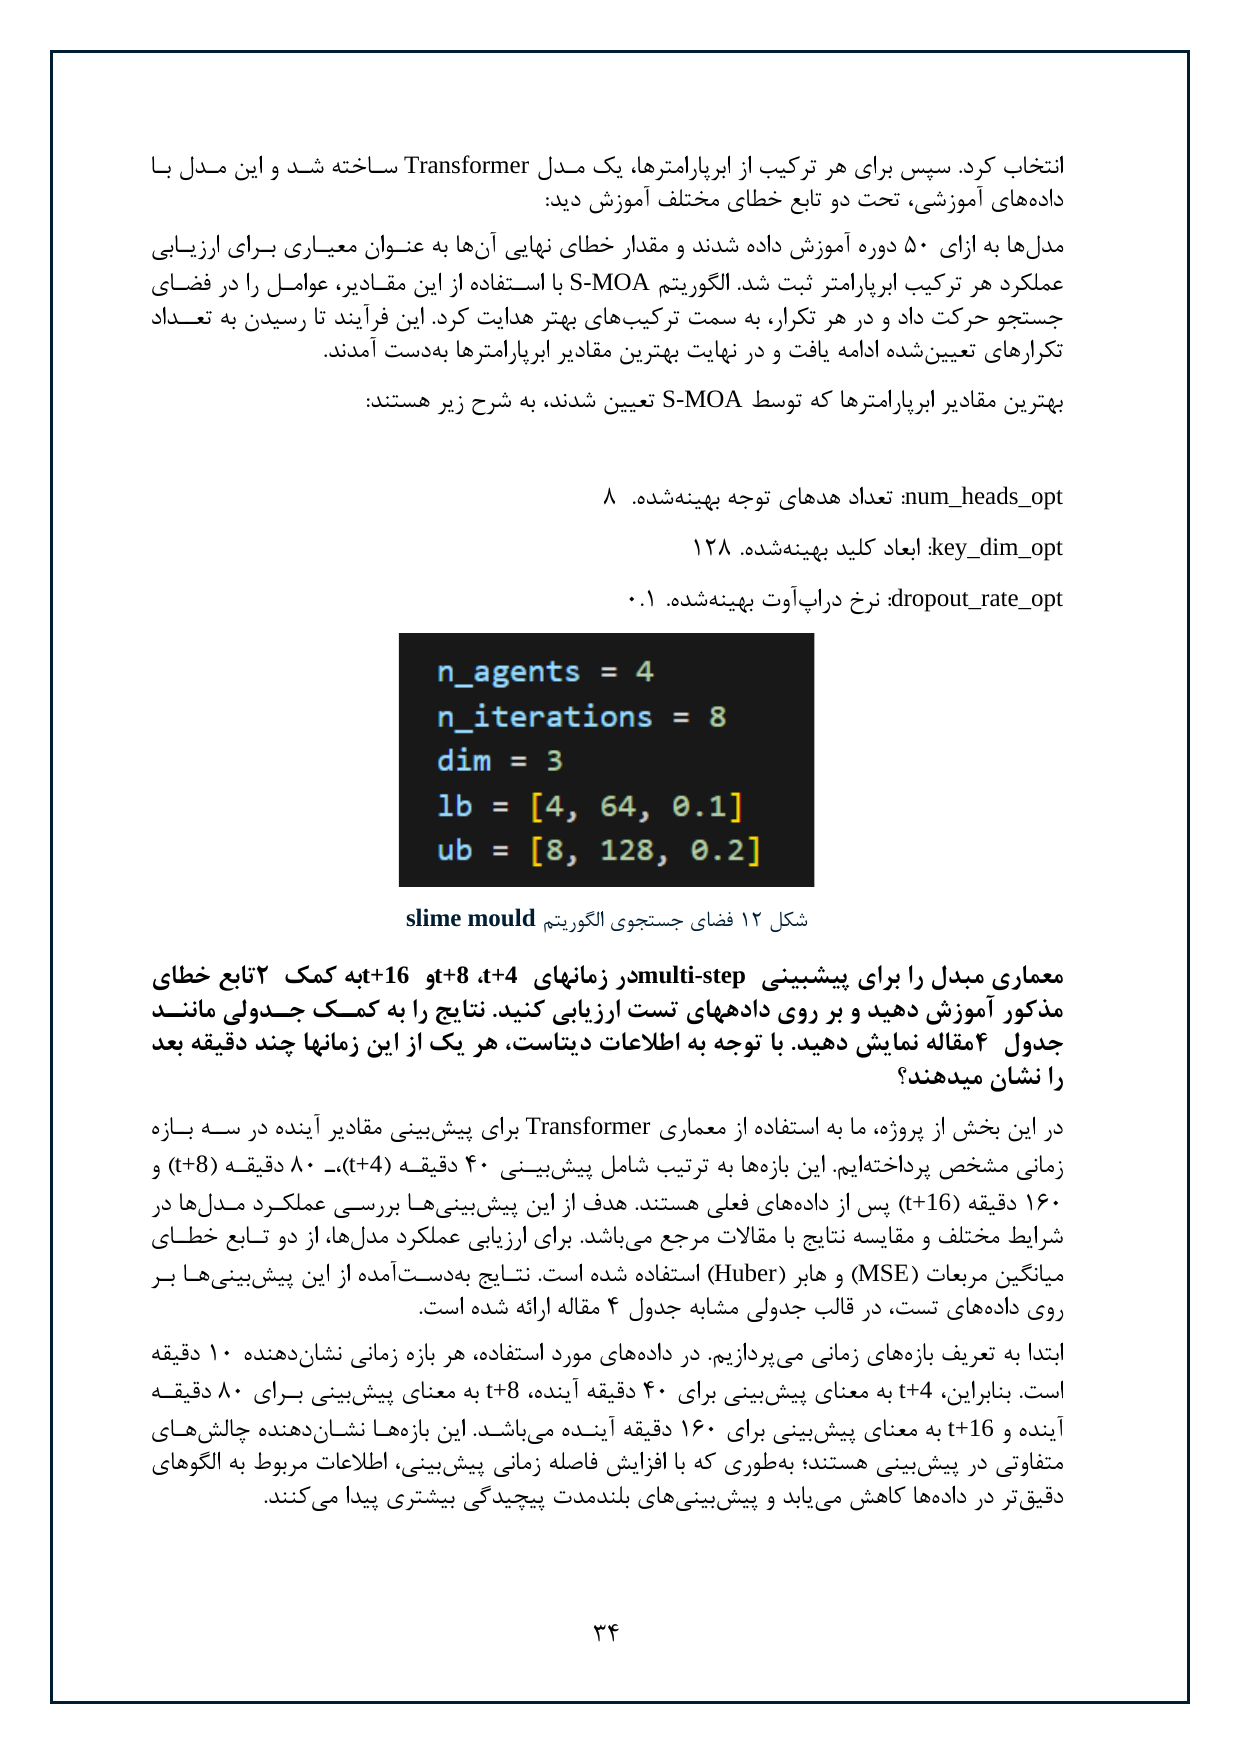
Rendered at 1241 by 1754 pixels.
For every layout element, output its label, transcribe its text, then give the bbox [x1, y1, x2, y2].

text شکل 12 فضای جستجوی الگوریتم slime mould [150, 903, 1063, 935]
text dropout_rate_opt: نرخ دراپ‌آوت بهینه‌شده. 0.1 [150, 583, 1063, 616]
picture [398, 633, 815, 887]
text num_heads_opt: تعداد هدهای توجه بهینه‌شده. 8 [150, 481, 1063, 514]
text در این بخش از پروژه، ما به استفاده از معماری Transformer برای پیش‌بینی مقادیر آینده در سه بازه زمانی مشخص پرداخته‌ایم. این بازه‌ها به ترتیب شامل پیش‌بینی ۴۰ دقیقه (t+4)، ۸۰ دقیقه (t+8) و ۱۶۰ دقیقه (t+16) پس از داده‌های فعلی هستند. هدف از این پیش‌بینی‌ها بررسی عملکرد مدل‌ها در شرایط مختلف و مقایسه نتایج با مقالات مرجع می‌باشد. برای ارزیابی عملکرد مدل‌ها، از دو تابع خطای میانگین مربعات (MSE) و هابر (Huber) استفاده شده است. نتایج به‌دست‌آمده از این پیش‌بینی‌ها بر روی داده‌های تست، در قالب جدولی مشابه جدول ۴ مقاله ارائه شده است. [150, 1111, 1063, 1325]
text معماری مبدل را برای پیشبینی multi-stepدر زمانهای t+8 ،t+4و t+16به کمک 2تابع خطای مذکور آموزش دهید و بر روی دادههای تست ارزیابی کنید. نتایج را به کمک جدولی مانند جدول 4مقاله نمایش دهید. با توجه به اطلاعات دیتاست، هر یک از این زمانها چند دقیقه بعد را نشان میدهند؟ [150, 960, 1063, 1094]
text ابتدا به تعریف بازه‌های زمانی می‌پردازیم. در داده‌های مورد استفاده، هر بازه زمانی نشان‌دهنده ۱۰ دقیقه است. بنابراین، t+4 به معنای پیش‌بینی برای ۴۰ دقیقه آینده، t+8 به معنای پیش‌بینی برای ۸۰ دقیقه آینده و t+16 به معنای پیش‌بینی برای ۱۶۰ دقیقه آینده می‌باشد. این بازه‌ها نشان‌دهنده چالش‌های متفاوتی در پیش‌بینی هستند؛ به‌طوری که با افزایش فاصله زمانی پیش‌بینی، اطلاعات مربوط به الگوهای دقیق‌تر در داده‌ها کاهش می‌یابد و پیش‌بینی‌های بلندمدت پیچیدگی بیشتری پیدا می‌کنند. [150, 1342, 1063, 1513]
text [150, 150, 1063, 217]
text مدل‌ها به ازای 50 دوره آموزش داده شدند و مقدار خطای نهایی آن‌ها به عنوان معیاری برای ارزیابی عملکرد هر ترکیب ابرپارامتر ثبت شد. الگوریتم S-MOA با استفاده از این مقادیر، عوامل را در فضای جستجو حرکت داد و در هر تکرار، به سمت ترکیب‌های بهتر هدایت کرد. این فرآیند تا رسیدن به تعداد تکرارهای تعیین‌شده ادامه یافت و در نهایت بهترین مقادیر ابرپارامترها به‌دست آمدند. [150, 234, 1063, 368]
text key_dim_opt: ابعاد کلید بهینه‌شده. 128 [150, 532, 1063, 565]
text بهترین مقادیر ابرپارامترها که توسط S-MOA تعیین شدند، به شرح زیر هستند: [150, 384, 1063, 418]
